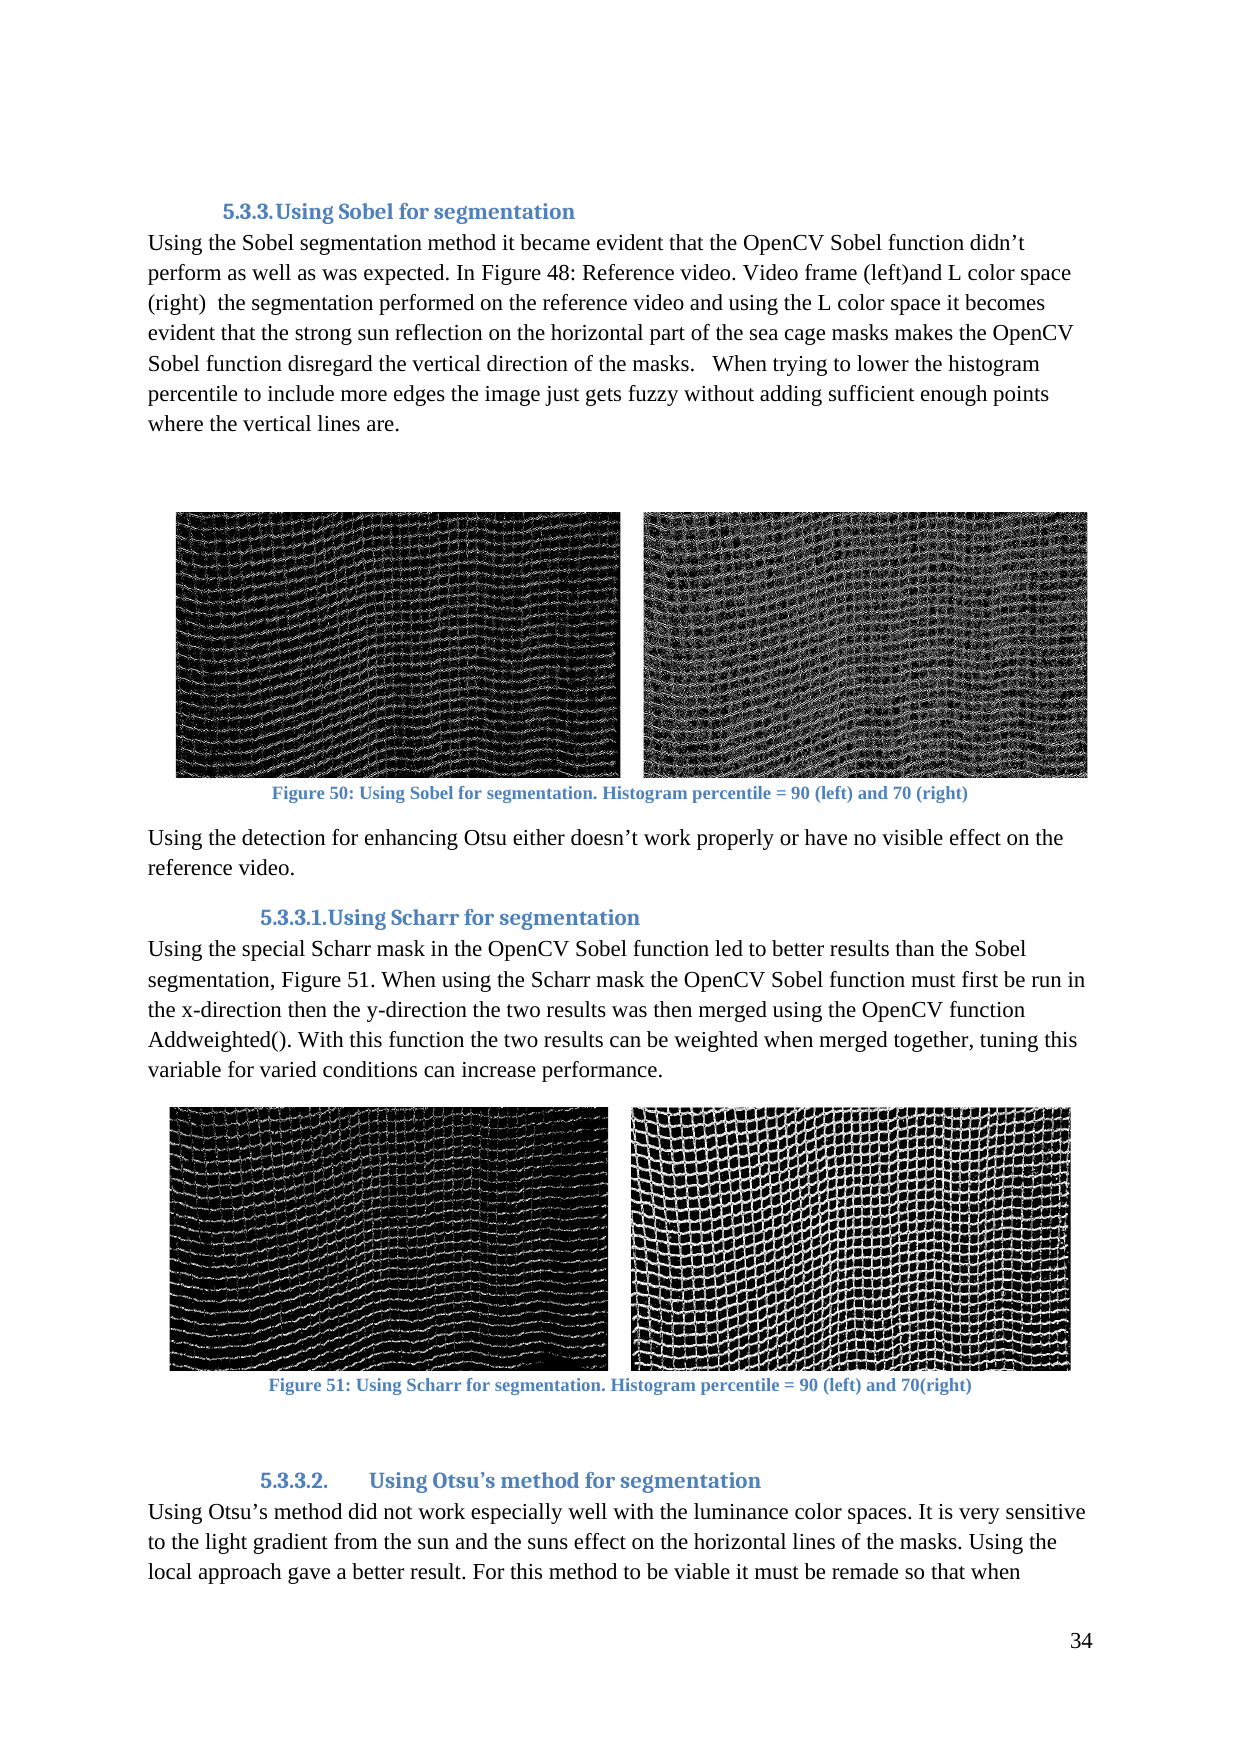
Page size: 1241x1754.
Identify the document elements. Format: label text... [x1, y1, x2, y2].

picture [169, 1107, 609, 1371]
text Using the detection for enhancing Otsu either doesn’t work properly or have no visible effect on the reference video. [148, 824, 1093, 881]
text Using the special Scharr mask in the OpenCV Sobel function led to better results than the Sobel segmentation, Figure 51. When using the Scharr mask the OpenCV Sobel function must first be run in the x-direction then the y-direction the two results was then merged using the OpenCV function Addweighted(). With this function the two results can be weighted when merged together, tuning this variable for varied conditions can increase performance. [148, 935, 1093, 1083]
subtitle Using Scharr for segmentation [260, 905, 1093, 932]
subtitle Using Sobel for segmentation [223, 199, 1093, 225]
picture [175, 512, 621, 778]
subtitle Using Otsu’s method for segmentation [260, 1468, 1093, 1494]
text Figure 50: Using Sobel for segmentation. Histogram percentile = 90 (left) and 70 (right) [148, 782, 1093, 803]
picture [631, 1107, 1071, 1371]
picture [643, 512, 1088, 778]
text Using the Sobel segmentation method it became evident that the OpenCV Sobel function didn’t perform as well as was expected. In Figure 48: Reference video. Video frame (left)and L color space (right) the segmentation performed on the reference video and using the L color space it becomes evident that the strong sun reflection on the horizontal part of the sea cage masks makes the OpenCV Sobel function disregard the vertical direction of the masks. When trying to lower the histogram percentile to include more edges the image just gets fuzzy without adding sufficient enough points where the vertical lines are. [148, 229, 1093, 436]
text Figure 51: Using Scharr for segmentation. Histogram percentile = 90 (left) and 70(right) [148, 1374, 1093, 1396]
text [148, 1498, 1093, 1585]
